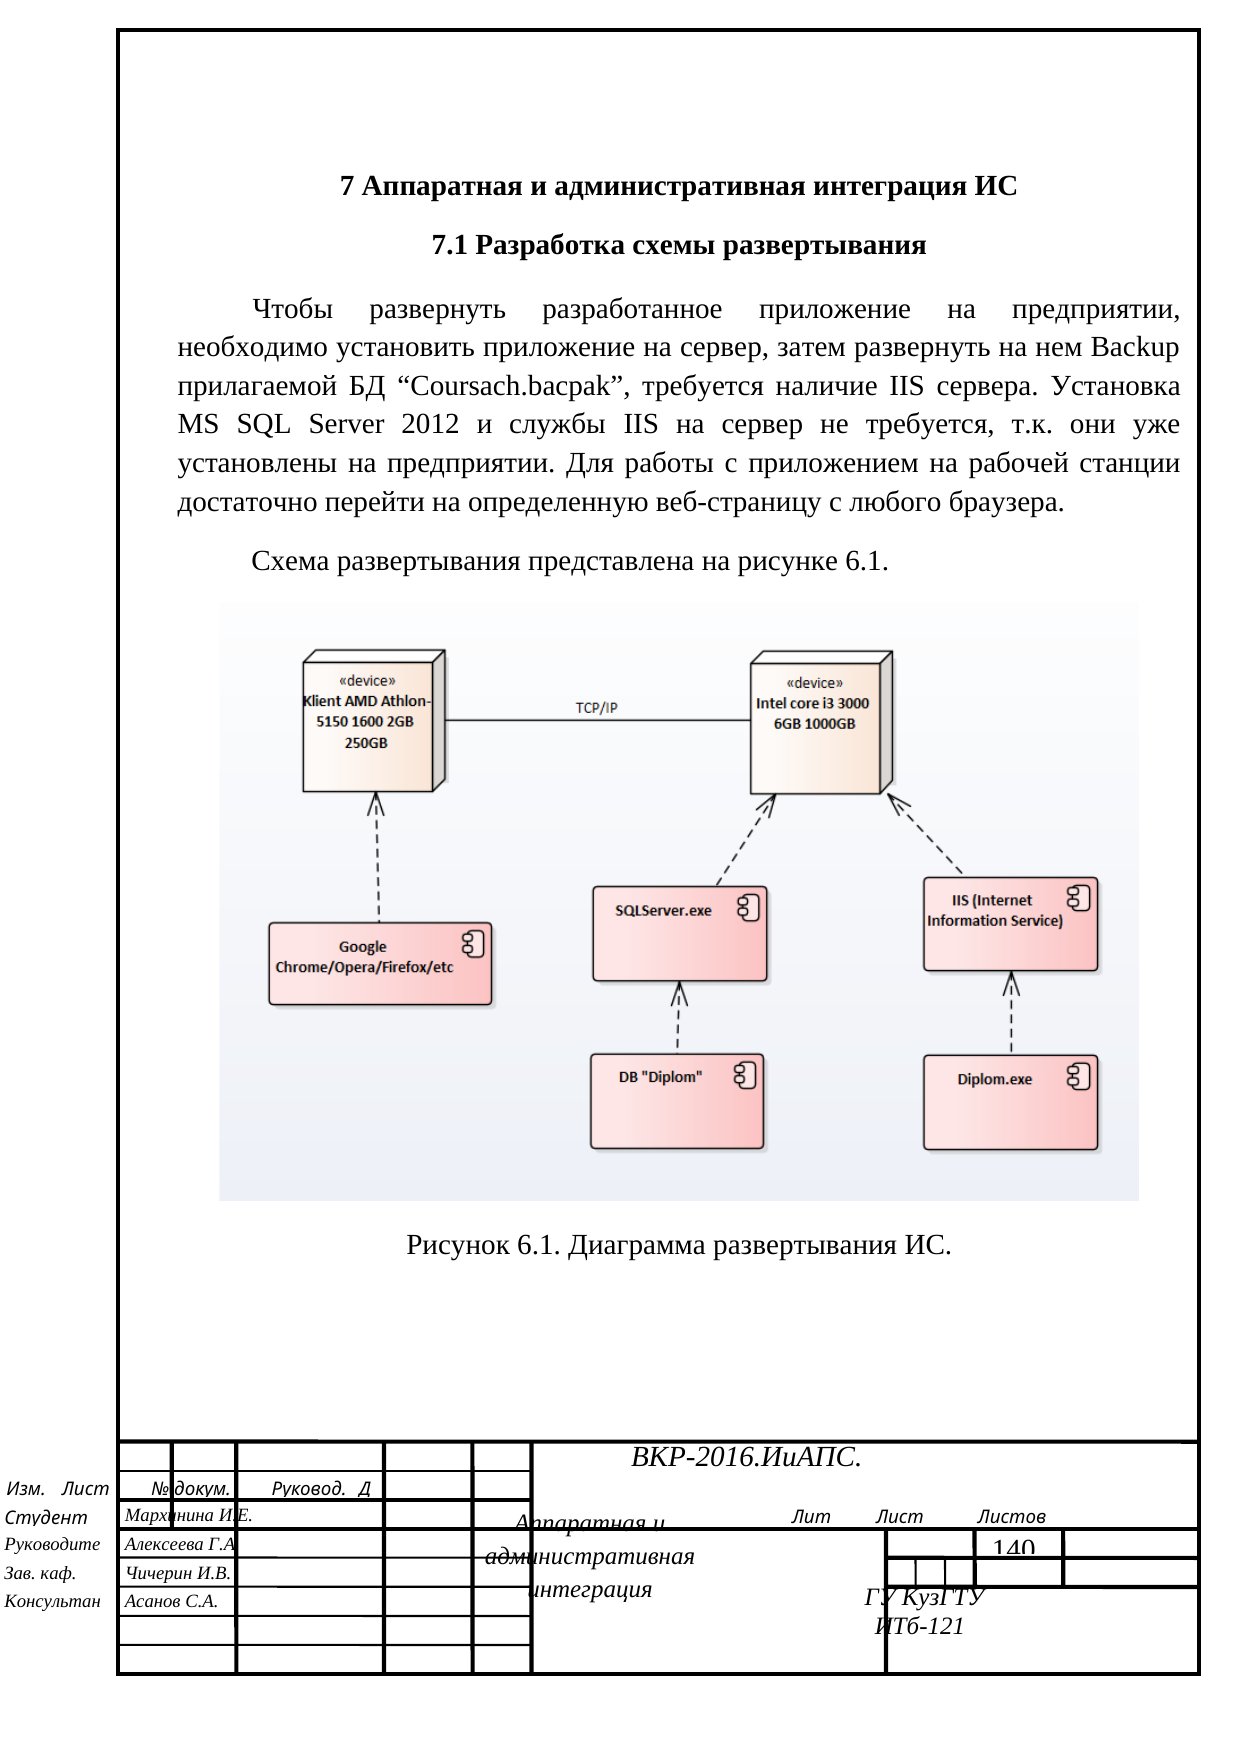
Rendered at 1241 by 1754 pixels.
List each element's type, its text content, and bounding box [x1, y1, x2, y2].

subtitle Аппаратная и административная интеграция ИС [177, 168, 1181, 202]
subtitle Разработка схемы развертывания [177, 227, 1181, 261]
text Схема развертывания представлена на рисунке 6.1. [177, 543, 1181, 577]
picture [219, 602, 1139, 1201]
text Рисунок 6.1. Диаграмма развертывания ИС. [177, 1227, 1181, 1260]
text Чтобы развернуть разработанное приложение на предприятии, необходимо установить приложение на сервер, затем развернуть на нем Backup прилагаемой БД “Coursach.bacpak”, требуется наличие IIS сервера. Установка MS SQL Server 2012 и службы IIS на сервер не требуется, т.к. они уже установлены на предприятии. Для работы с приложением на рабочей станции достаточно перейти на определенную веб-страницу с любого браузера. [177, 291, 1181, 517]
